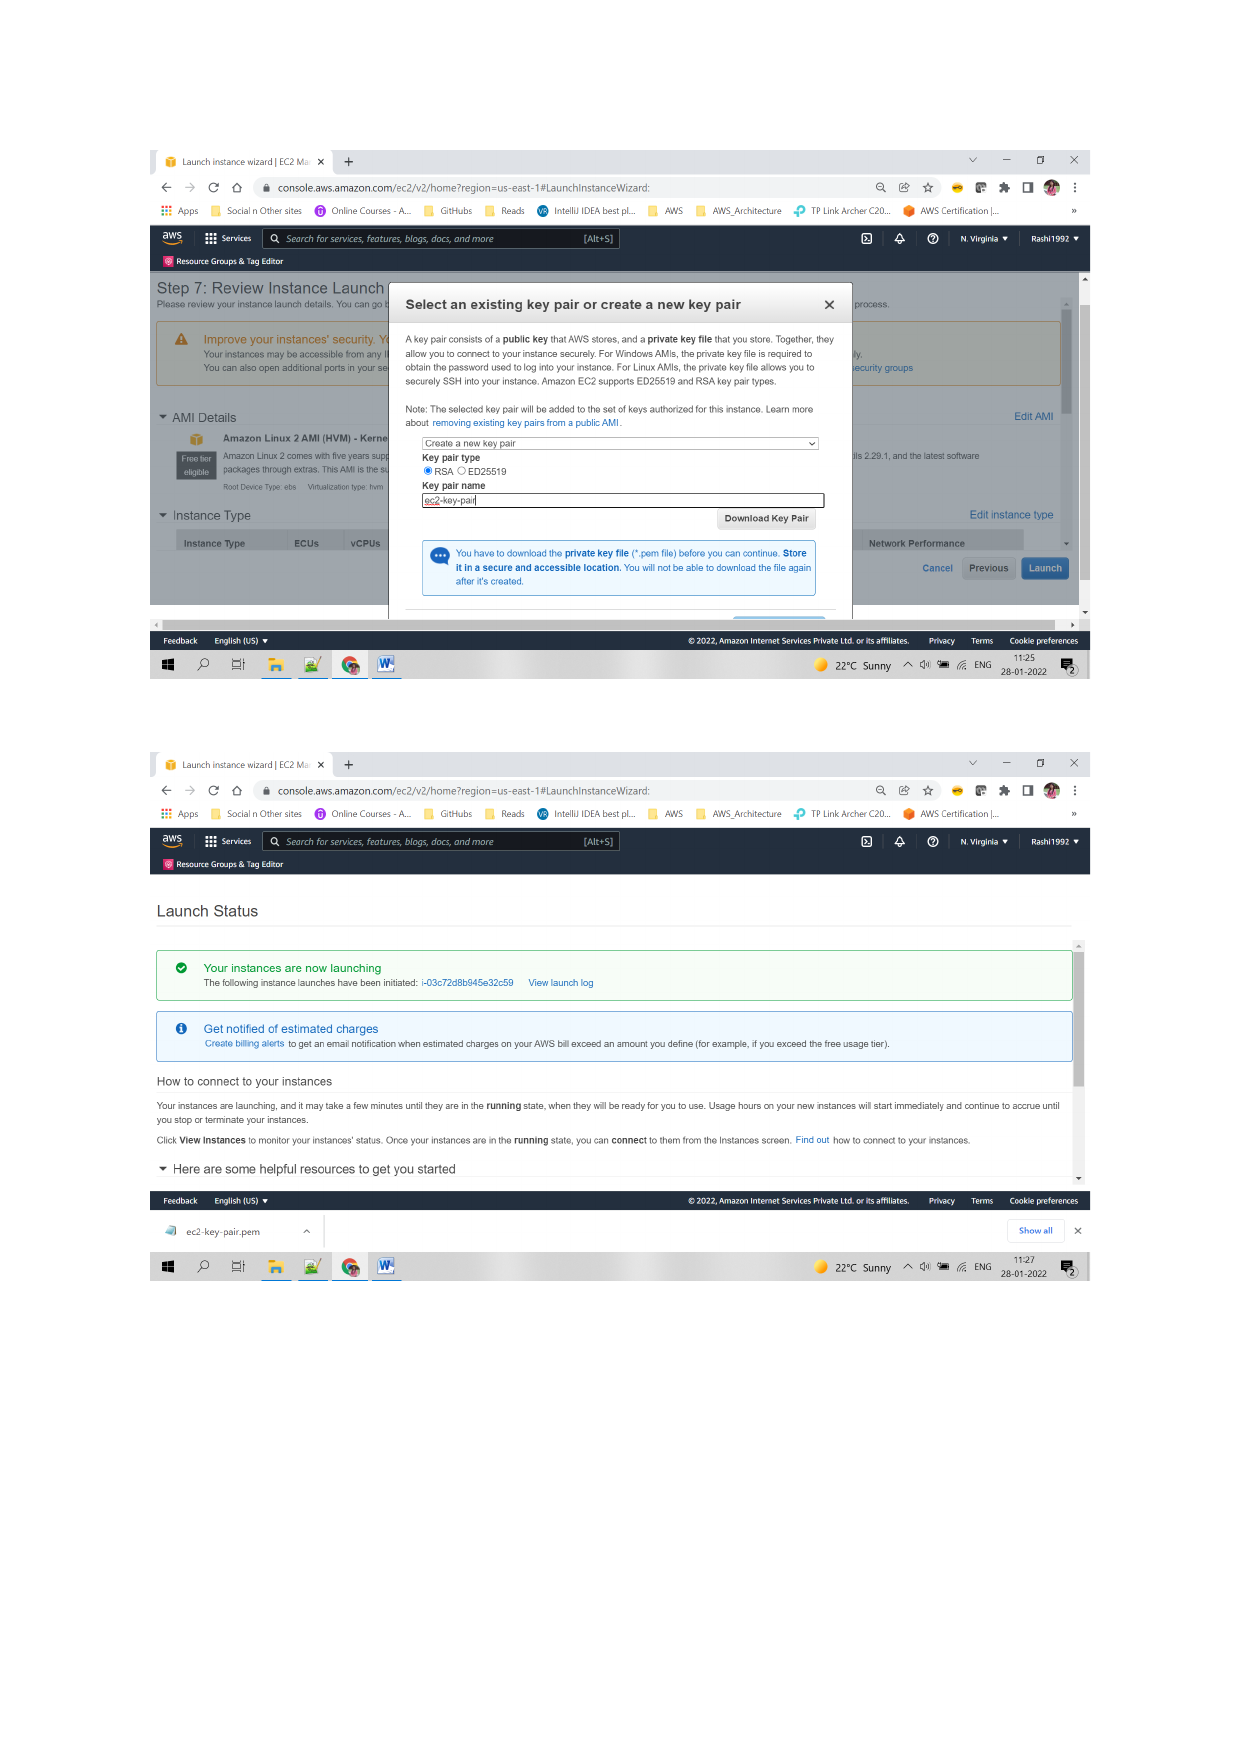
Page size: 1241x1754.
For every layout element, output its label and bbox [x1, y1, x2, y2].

picture [150, 752, 1091, 1281]
picture [150, 150, 1091, 679]
